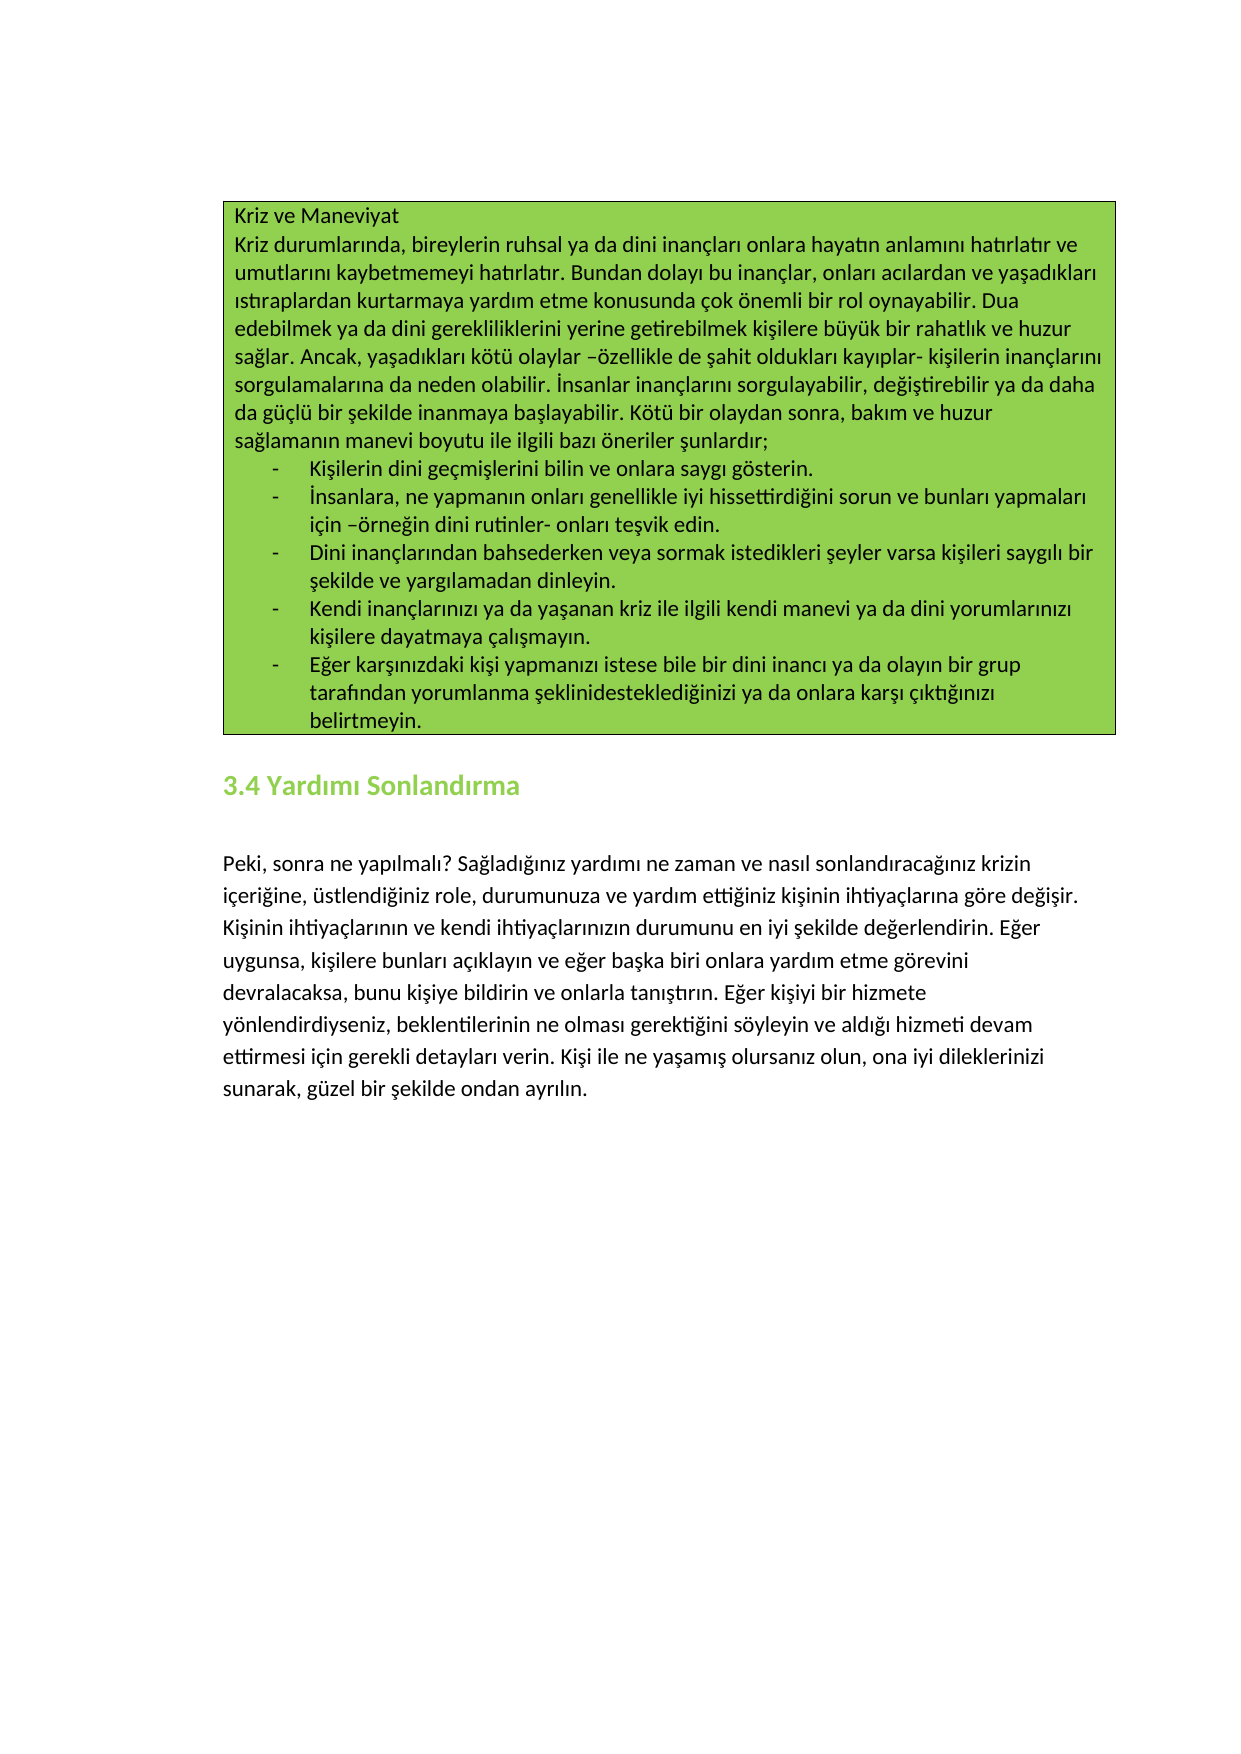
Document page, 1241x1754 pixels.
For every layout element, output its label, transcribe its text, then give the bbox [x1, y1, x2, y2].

table_header Kriz ve Maneviyat Kriz durumlarında, bireylerin ruhsal ya da dini inançları onlara hayatın anlamını hatırlatır ve umutlarını kaybetmemeyi hatırlatır. Bundan dolayı bu inançlar, onları acılardan ve yaşadıkları ıstıraplardan kurtarmaya yardım etme konusunda çok önemli bir rol oynayabilir. Dua edebilmek ya da dini gerekliliklerini yerine getirebilmek kişilere büyük bir rahatlık ve huzur sağlar. Ancak, yaşadıkları kötü olaylar –özellikle de şahit oldukları kayıplar- kişilerin inançlarını sorgulamalarına da neden olabilir. İnsanlar inançlarını sorgulayabilir, değiştirebilir ya da daha da güçlü bir şekilde inanmaya başlayabilir. Kötü bir olaydan sonra, bakım ve huzur sağlamanın manevi boyutu ile ilgili bazı öneriler şunlardır; Kişilerin dini geçmişlerini bilin ve onlara saygı gösterin. İnsanlara, ne yapmanın onları genellikle iyi hissettirdiğini sorun ve bunları yapmaları için –örneğin dini rutinler- onları teşvik edin. Dini inançlarından bahsederken veya sormak istedikleri şeyler varsa kişileri saygılı bir şekilde ve yargılamadan dinleyin. Kendi inançlarınızı ya da yaşanan kriz ile ilgili kendi manevi ya da dini yorumlarınızı kişilere dayatmaya çalışmayın. Eğer karşınızdaki kişi yapmanızı istese bile bir dini inancı ya da olayın bir grup tarafından yorumlanma şeklinidesteklediğinizi ya da onlara karşı çıktığınızı belirtmeyin. [224, 202, 1115, 734]
list 3.4 Yardımı Sonlandırma [223, 767, 1093, 803]
list Peki, sonra ne yapılmalı? Sağladığınız yardımı ne zaman ve nasıl sonlandıracağınız krizin içeriğine, üstlendiğiniz role, durumunuza ve yardım ettiğiniz kişinin ihtiyaçlarına göre değişir. Kişinin ihtiyaçlarının ve kendi ihtiyaçlarınızın durumunu en iyi şekilde değerlendirin. Eğer uygunsa, kişilere bunları açıklayın ve eğer başka biri onlara yardım etme görevini devralacaksa, bunu kişiye bildirin ve onlarla tanıştırın. Eğer kişiyi bir hizmete yönlendirdiyseniz, beklentilerinin ne olması gerektiğini söyleyin ve aldığı hizmeti devam ettirmesi için gerekli detayları verin. Kişi ile ne yaşamış olursanız olun, ona iyi dileklerinizi sunarak, güzel bir şekilde ondan ayrılın. [223, 849, 1093, 1102]
